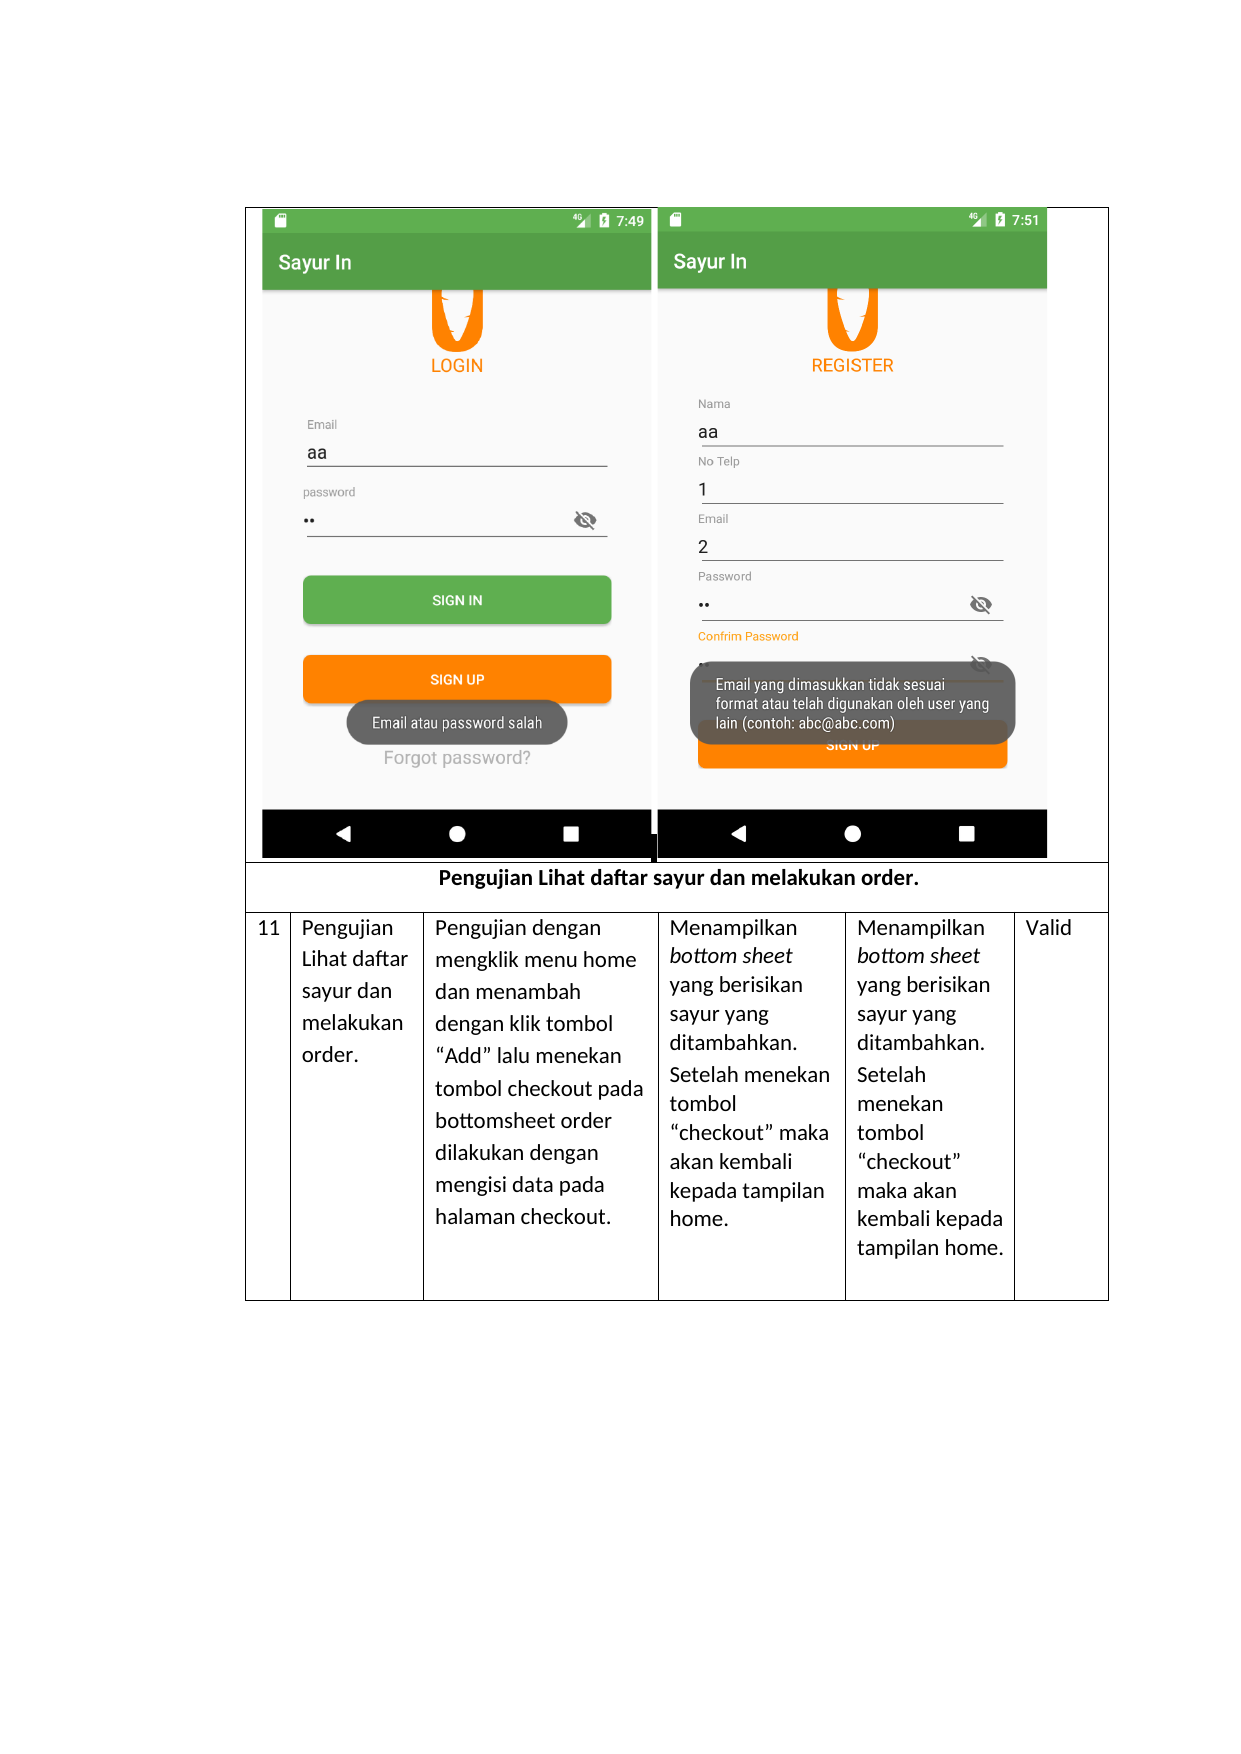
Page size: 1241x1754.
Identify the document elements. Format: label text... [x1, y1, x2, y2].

picture [657, 207, 1048, 858]
table_cell [246, 208, 657, 862]
table_cell Menampilkan bottom sheet yang berisikan sayur yang ditambahkan. Setelah menekan tombol “checkout” maka akan kembali kepada tampilan home. [659, 913, 845, 1300]
table_cell Valid [1015, 913, 1108, 1300]
table_cell 11 [246, 913, 290, 1300]
picture [262, 209, 652, 858]
table_cell [657, 208, 1108, 862]
table_cell Pengujian Lihat daftar sayur dan melakukan order. [246, 863, 1108, 912]
table_cell Pengujian dengan mengklik menu home dan menambah dengan klik tombol “Add” lalu menekan tombol checkout pada bottomsheet order dilakukan dengan mengisi data pada halaman checkout. [424, 913, 658, 1300]
table_cell Pengujian Lihat daftar sayur dan melakukan order. [291, 913, 423, 1300]
table_cell Menampilkan bottom sheet yang berisikan sayur yang ditambahkan. Setelah menekan tombol “checkout” maka akan kembali kepada tampilan home. [846, 913, 1014, 1300]
